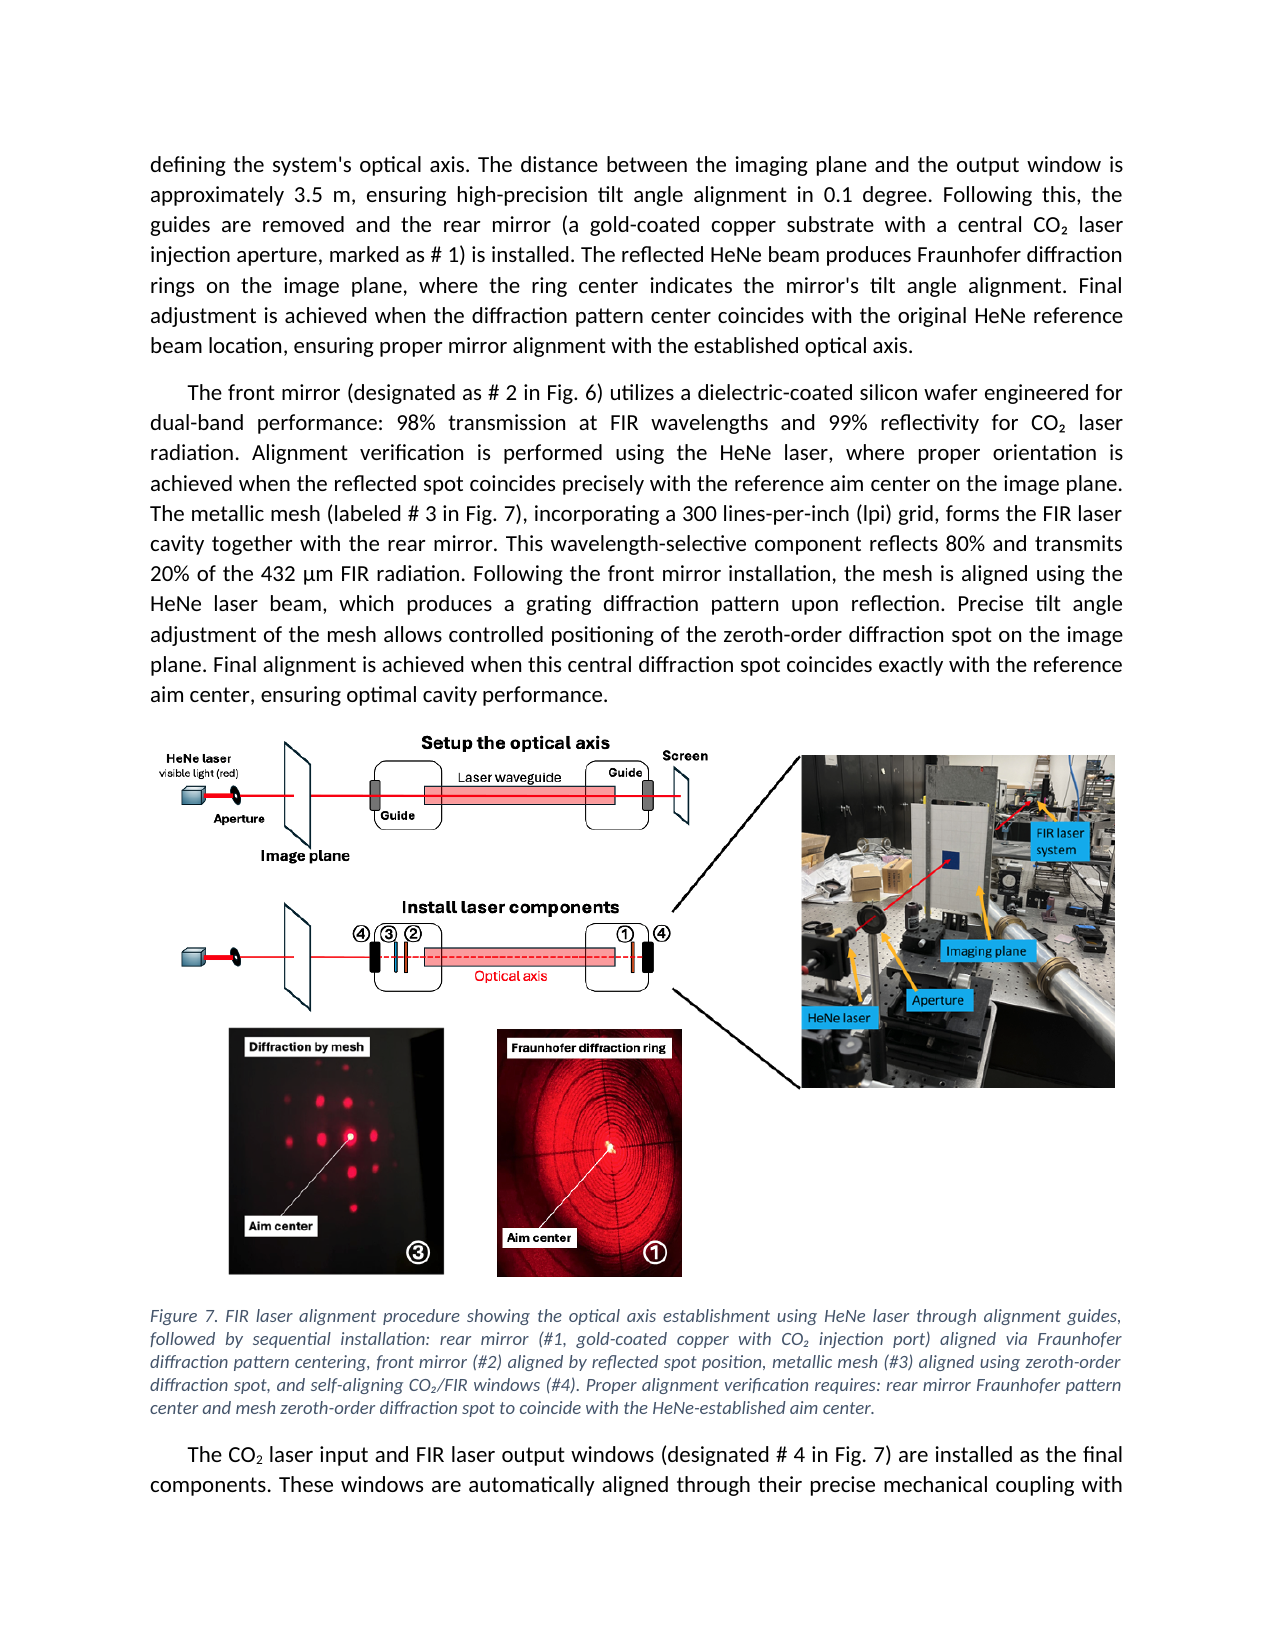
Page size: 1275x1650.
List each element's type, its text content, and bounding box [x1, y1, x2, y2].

picture [150, 727, 1125, 1286]
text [150, 1440, 1125, 1498]
text Figure 7. FIR laser alignment procedure showing the optical axis establishment using HeNe laser through alignment guides, followed by sequential installation: rear mirror (#1, gold-coated copper with CO₂ injection port) aligned via Fraunhofer diffraction pattern centering, front mirror (#2) aligned by reflected spot position, metallic mesh (#3) aligned using zeroth-order diffraction spot, and self-aligning CO₂/FIR windows (#4). Proper alignment verification requires: rear mirror Fraunhofer pattern center and mesh zeroth-order diffraction spot to coincide with the HeNe-established aim center. [150, 1304, 1125, 1419]
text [150, 150, 1125, 359]
text The front mirror (designated as # 2 in Fig. 6) utilizes a dielectric-coated silicon wafer engineered for dual-band performance: 98% transmission at FIR wavelengths and 99% reflectivity for CO₂ laser radiation. Alignment verification is performed using the HeNe laser, where proper orientation is achieved when the reflected spot coincides precisely with the reference aim center on the image plane. The metallic mesh (labeled # 3 in Fig. 7), incorporating a 300 lines-per-inch (lpi) grid, forms the FIR laser cavity together with the rear mirror. This wavelength-selective component reflects 80% and transmits 20% of the 432 μm FIR radiation. Following the front mirror installation, the mesh is aligned using the HeNe laser beam, which produces a grating diffraction pattern upon reflection. Precise tilt angle adjustment of the mesh allows controlled positioning of the zeroth-order diffraction spot on the image plane. Final alignment is achieved when this central diffraction spot coincides exactly with the reference aim center, ensuring optimal cavity performance. [150, 378, 1125, 708]
